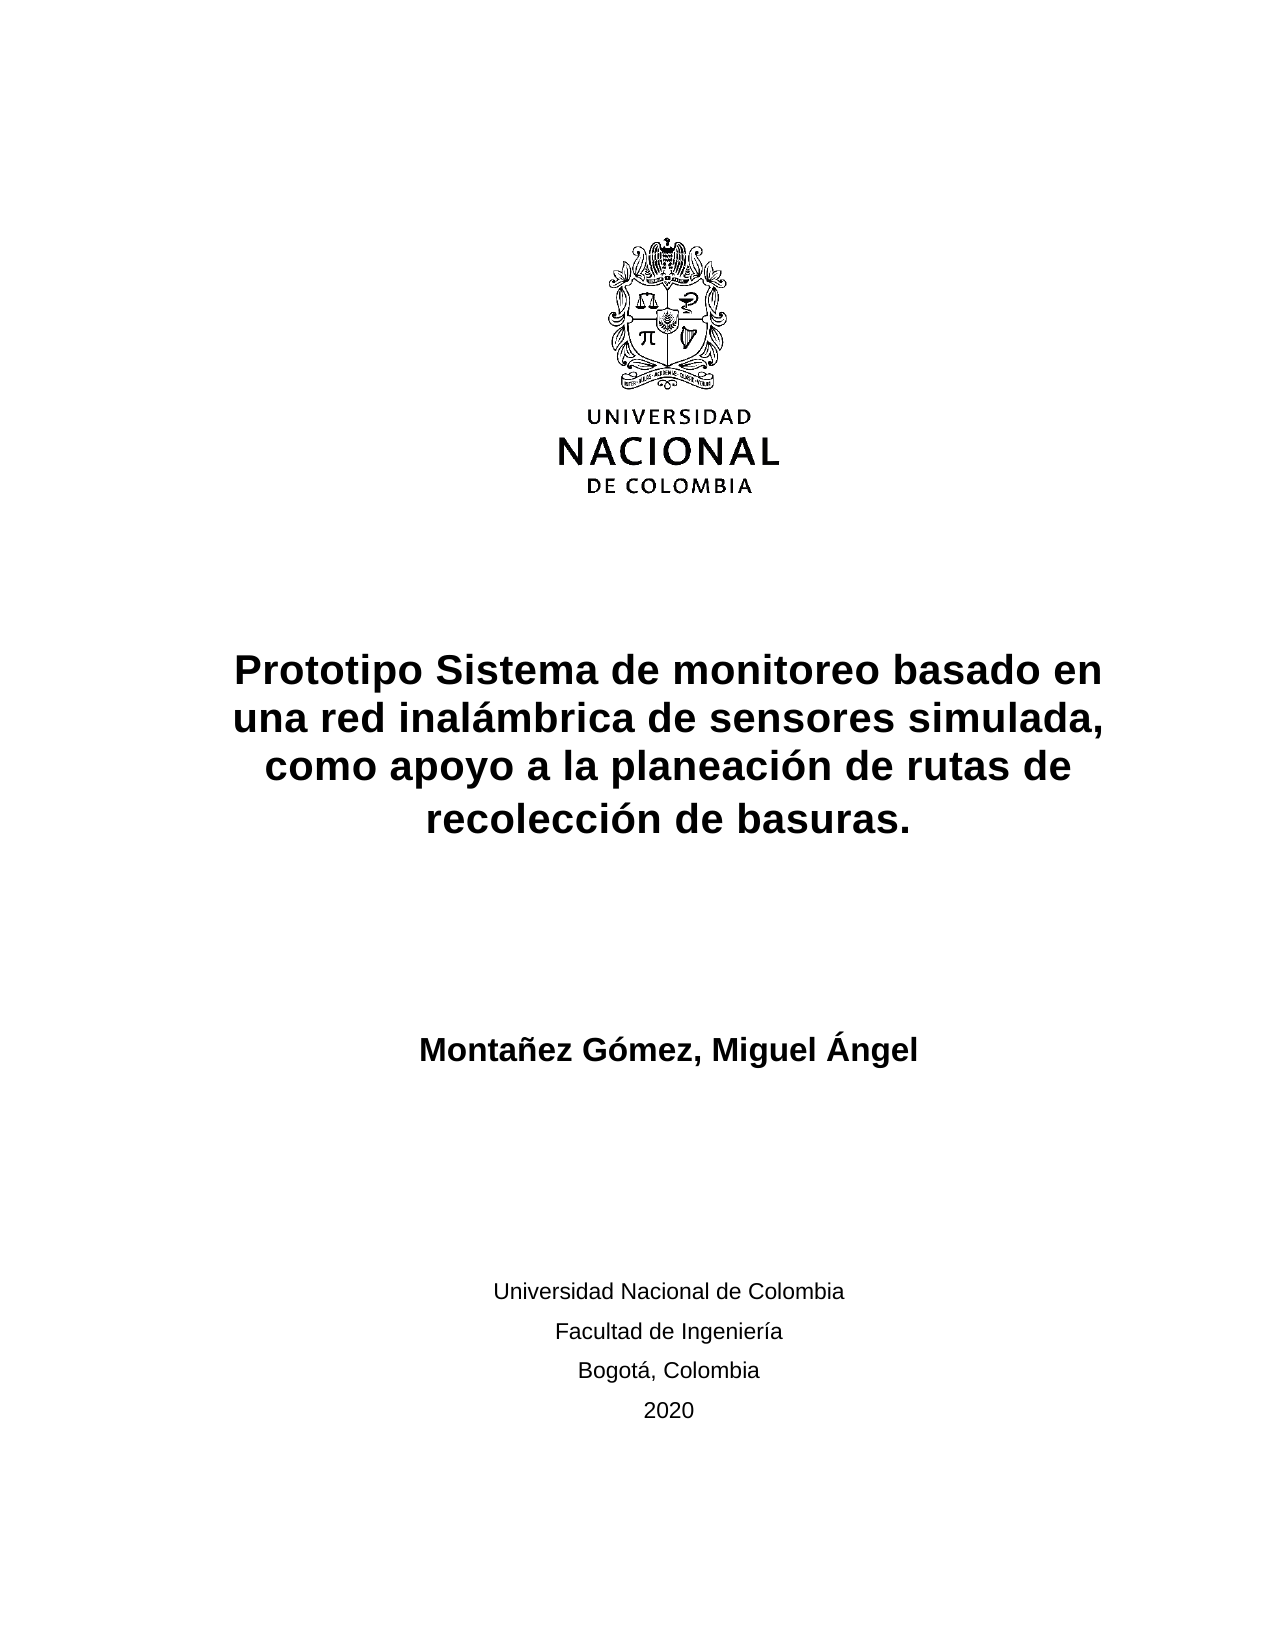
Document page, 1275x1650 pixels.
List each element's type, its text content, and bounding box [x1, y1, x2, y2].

list Bogotá, Colombia [213, 1357, 1125, 1384]
list Facultad de Ingeniería [213, 1318, 1125, 1344]
picture [521, 200, 817, 531]
text Montañez Gómez, Miguel Ángel [213, 1030, 1125, 1068]
text 2020 [213, 1397, 1125, 1423]
title Prototipo Sistema de monitoreo basado en una red inalámbrica de sensores simulada, como apoyo a la planeación de rutas de recolección de basuras. [213, 646, 1125, 846]
list Universidad Nacional de Colombia [213, 1278, 1125, 1305]
